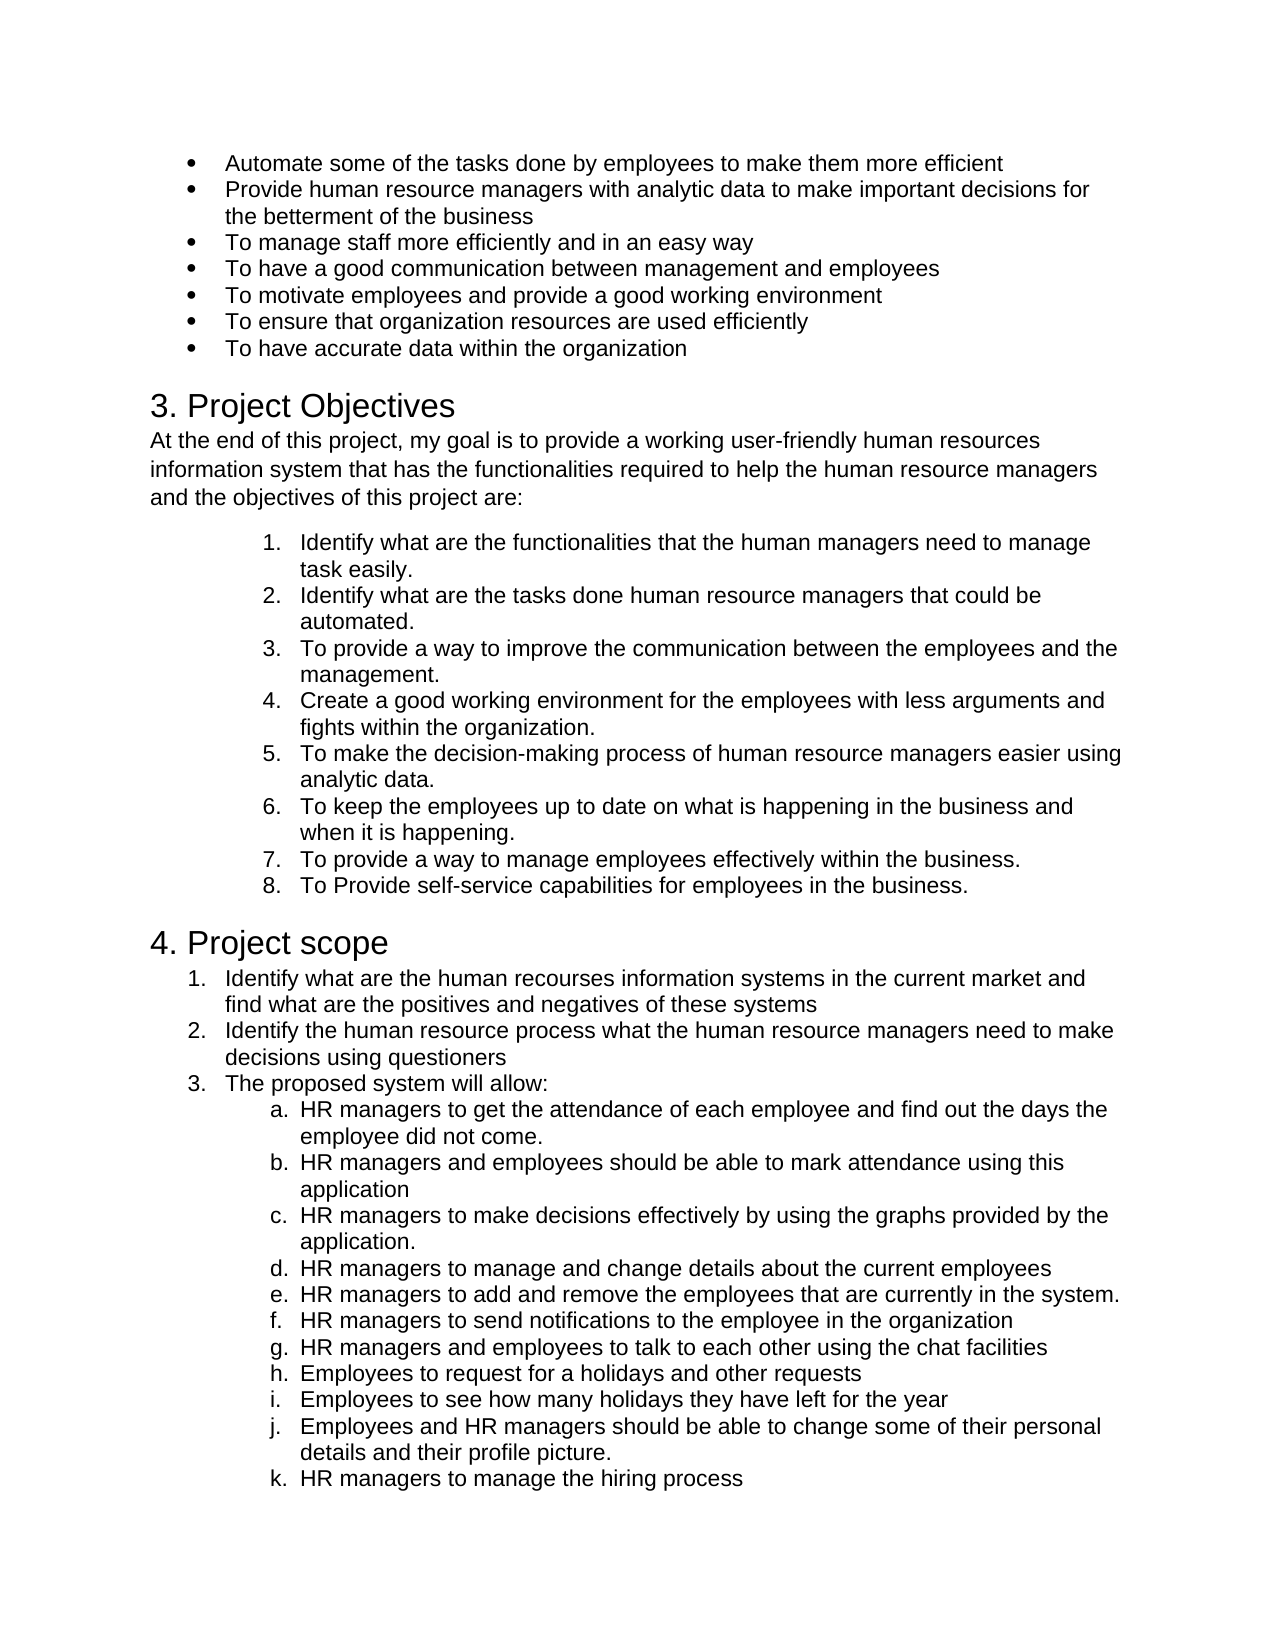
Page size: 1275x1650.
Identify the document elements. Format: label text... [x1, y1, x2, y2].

subtitle 4. Project scope [150, 923, 1125, 962]
list To manage staff more efficiently and in an easy way [187, 229, 1125, 255]
list To keep the employees up to date on what is happening in the business and when it is happening. [262, 793, 1125, 846]
list Provide human resource managers with analytic data to make important decisions for the betterment of the business [187, 176, 1125, 229]
list Employees to request for a holidays and other requests [270, 1360, 1125, 1386]
text At the end of this project, my goal is to provide a working user-friendly human resources information system that has the functionalities required to help the human resource managers and the objectives of this project are: [150, 427, 1125, 511]
list Automate some of the tasks done by employees to make them more efficient [187, 150, 1125, 176]
list To Provide self-service capabilities for employees in the business. [262, 872, 1125, 898]
list HR managers to get the attendance of each employee and find out the days the employee did not come. [270, 1096, 1125, 1149]
list HR managers to add and remove the employees that are currently in the system. [270, 1281, 1125, 1307]
list To motivate employees and provide a good working environment [187, 282, 1125, 308]
list HR managers to manage and change details about the current employees [270, 1254, 1125, 1281]
list Identify what are the functionalities that the human managers need to manage task easily. [262, 529, 1125, 582]
list The proposed system will allow: [187, 1070, 1125, 1096]
list To provide a way to improve the communication between the employees and the management. [262, 635, 1125, 687]
list HR managers to make decisions effectively by using the graphs provided by the application. [270, 1202, 1125, 1254]
list Employees and HR managers should be able to change some of their personal details and their profile picture. [270, 1413, 1125, 1465]
list Identify what are the human recourses information systems in the current market and find what are the positives and negatives of these systems [187, 965, 1125, 1017]
list Employees to see how many holidays they have left for the year [270, 1386, 1125, 1413]
list HR managers and employees should be able to mark attendance using this application [270, 1149, 1125, 1202]
list Create a good working environment for the employees with less arguments and fights within the organization. [262, 687, 1125, 740]
list To make the decision-making process of human resource managers easier using analytic data. [262, 740, 1125, 793]
list Identify the human resource process what the human resource managers need to make decisions using questioners [187, 1017, 1125, 1070]
list HR managers to send notifications to the employee in the organization [270, 1307, 1125, 1334]
list Identify what are the tasks done human resource managers that could be automated. [262, 582, 1125, 635]
list To ensure that organization resources are used efficiently [187, 308, 1125, 334]
subtitle 3. Project Objectives [150, 386, 1125, 424]
list To have accurate data within the organization [187, 334, 1125, 361]
list HR managers to manage the hiring process [270, 1465, 1125, 1492]
list To have a good communication between management and employees [187, 255, 1125, 282]
list To provide a way to manage employees effectively within the business. [262, 846, 1125, 872]
list HR managers and employees to talk to each other using the chat facilities [270, 1334, 1125, 1360]
